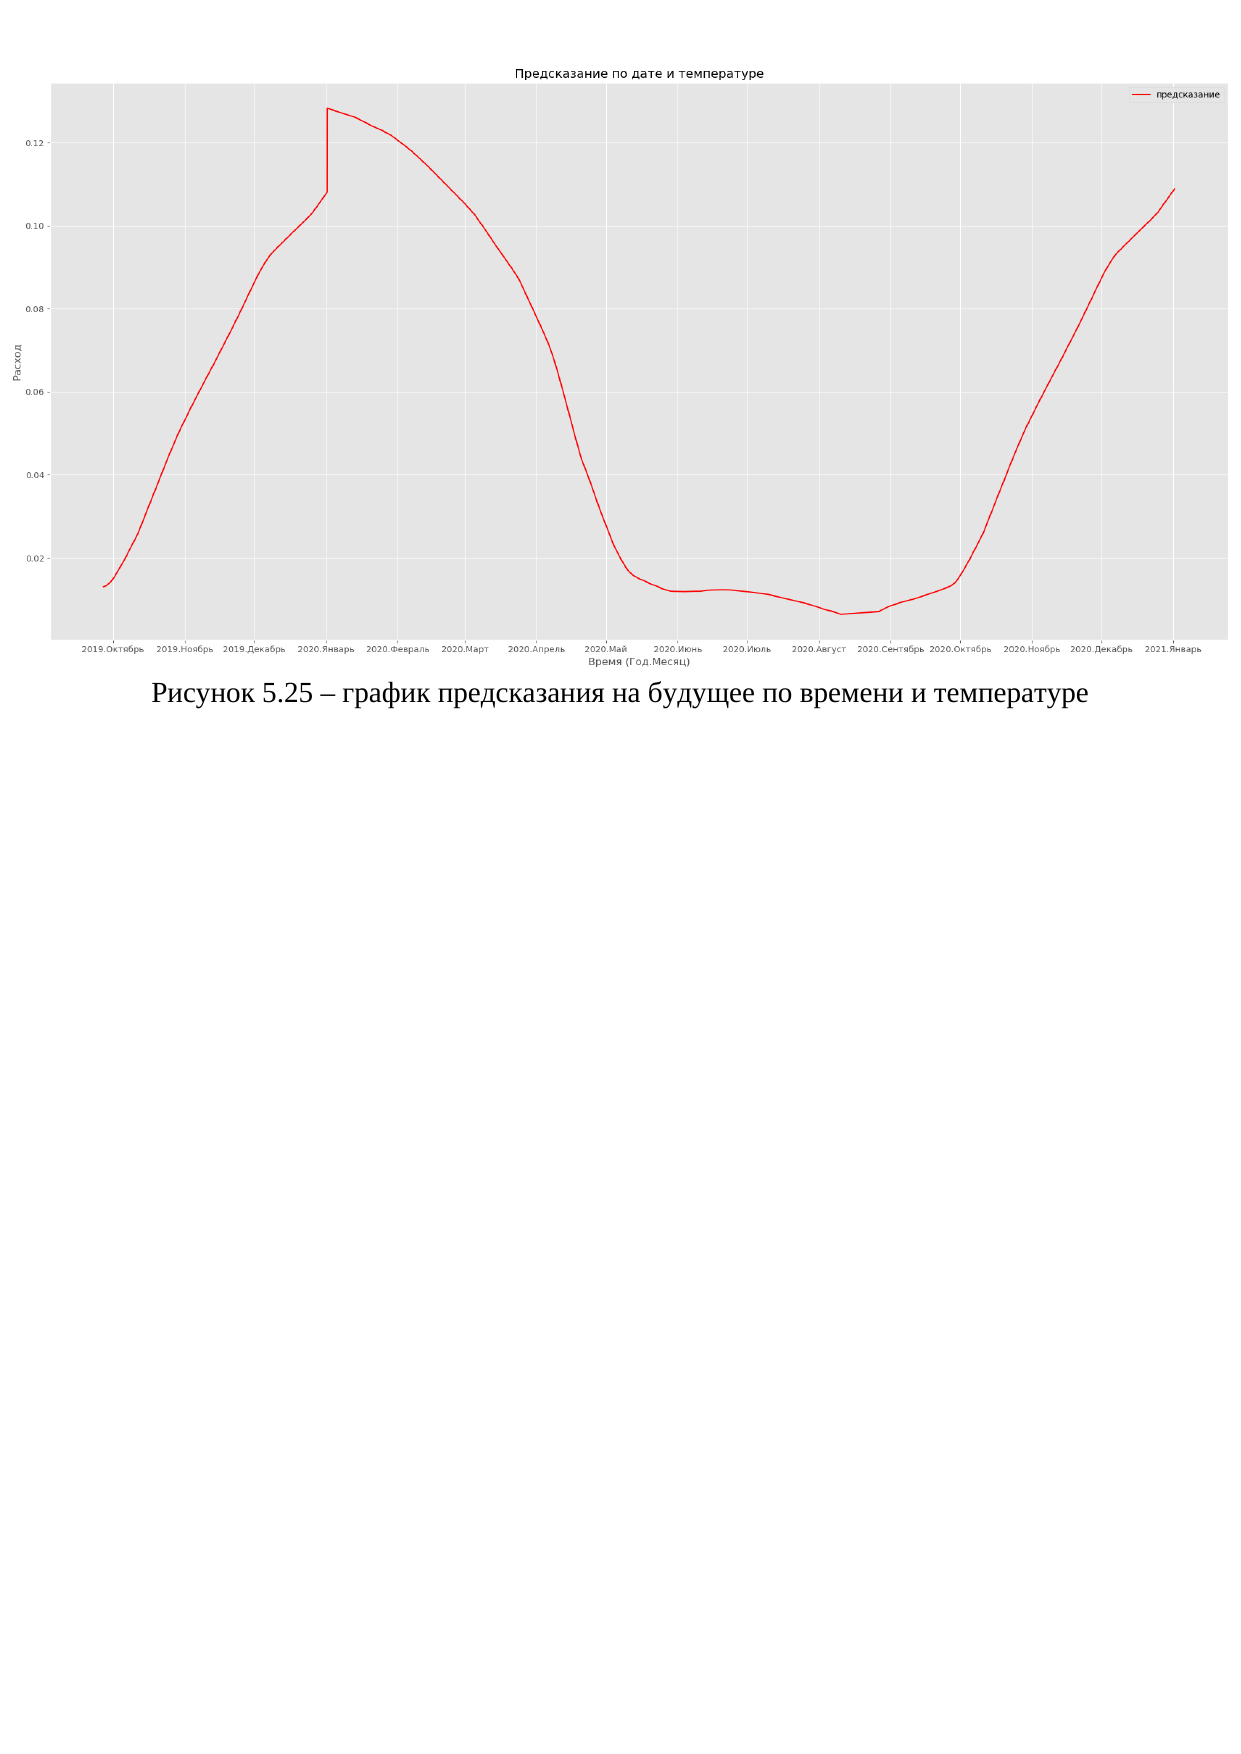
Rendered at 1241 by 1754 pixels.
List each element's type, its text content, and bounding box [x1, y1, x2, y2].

picture [3, 59, 1237, 676]
text Рисунок 5.25 – график предсказания на будущее по времени и температуре [0, 676, 1240, 709]
